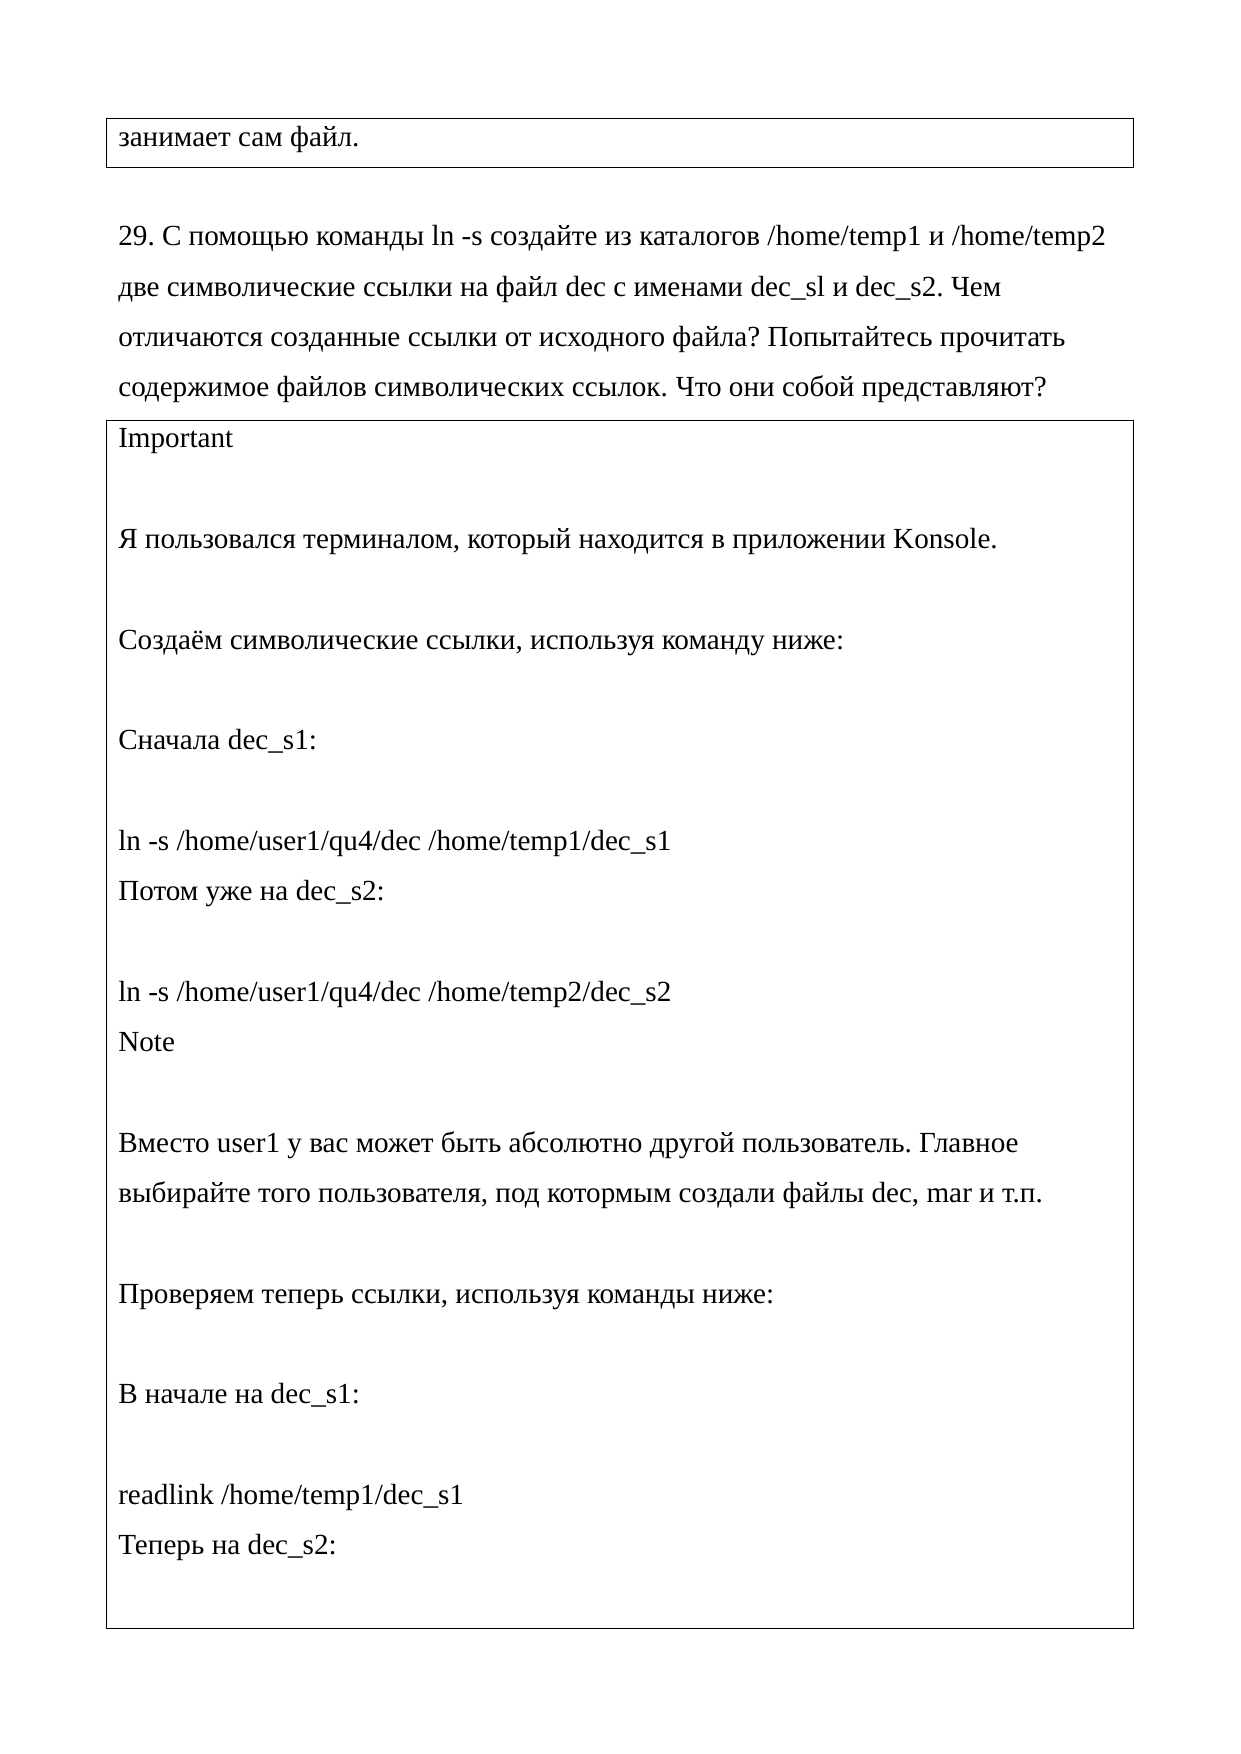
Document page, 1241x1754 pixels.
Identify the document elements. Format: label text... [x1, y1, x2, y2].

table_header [107, 119, 1133, 167]
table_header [107, 421, 1133, 1628]
text 29. С помощью команды ln -s создайте из каталогов /home/temp1 и /home/temp2 две символические ссылки на файл dec с именами dec_sl и dec_s2. Чем отличаются созданные ссылки от исходного файла? Попытайтесь прочитать содержимое файлов символических ссылок. Что они собой представляют? [118, 218, 1122, 403]
